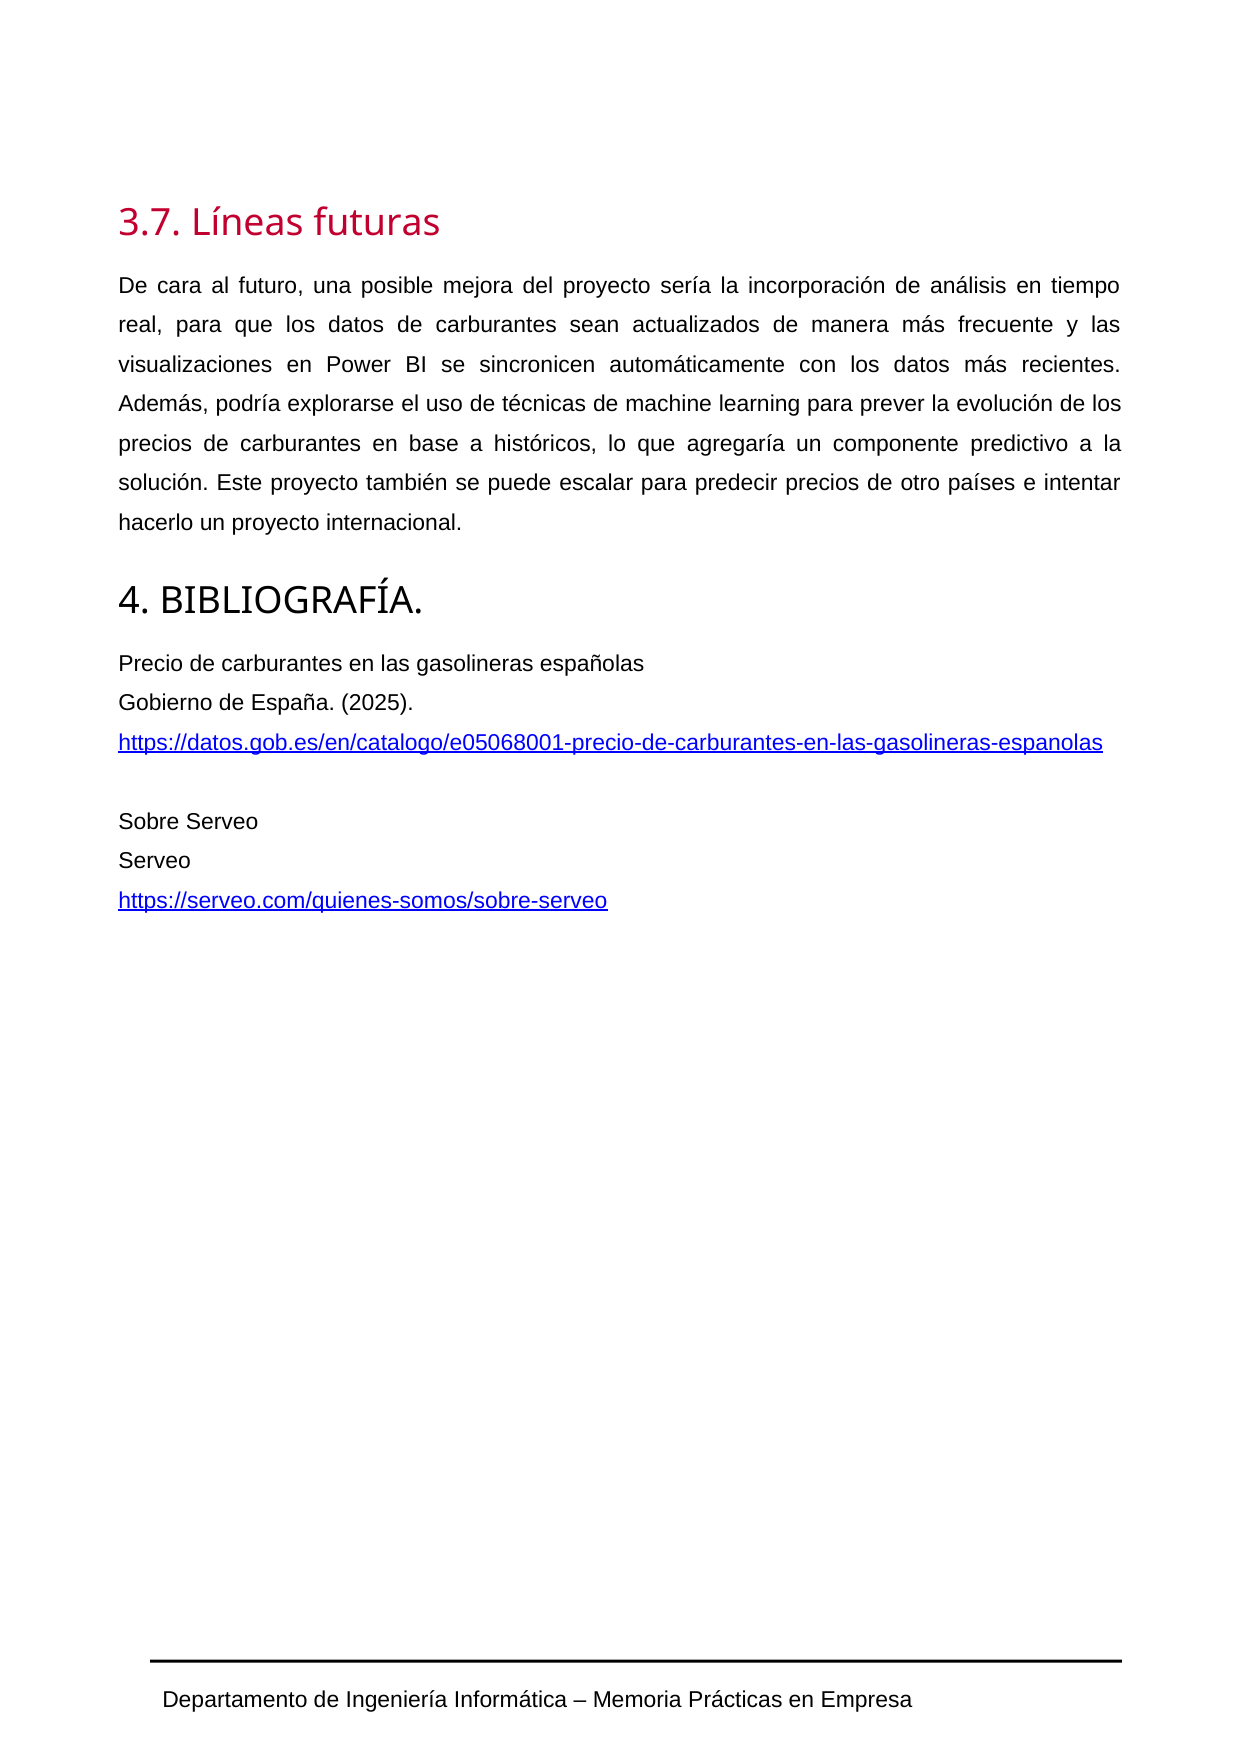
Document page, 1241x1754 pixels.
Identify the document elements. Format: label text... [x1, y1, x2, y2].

text Sobre Serveo [118, 808, 1122, 834]
text 3.7. Líneas futuras [118, 195, 1122, 246]
text https://datos.gob.es/en/catalogo/e05068001-precio-de-carburantes-en-las-gasolineras-espanolas [118, 729, 1122, 755]
text Precio de carburantes en las gasolineras españolas [118, 650, 1122, 676]
text Gobierno de España. (2025). [118, 689, 1122, 716]
text De cara al futuro, una posible mejora del proyecto sería la incorporación de análisis en tiempo real, para que los datos de carburantes sean actualizados de manera más frecuente y las visualizaciones en Power BI se sincronicen automáticamente con los datos más recientes. Además, podría explorarse el uso de técnicas de machine learning para prever la evolución de los precios de carburantes en base a históricos, lo que agregaría un componente predictivo a la solución. Este proyecto también se puede escalar para predecir precios de otro países e intentar hacerlo un proyecto internacional. [118, 272, 1122, 535]
text Serveo [118, 847, 1122, 873]
text https://serveo.com/quienes-somos/sobre-serveo [118, 887, 1122, 913]
text 4. BIBLIOGRAFÍA. [118, 573, 1122, 624]
